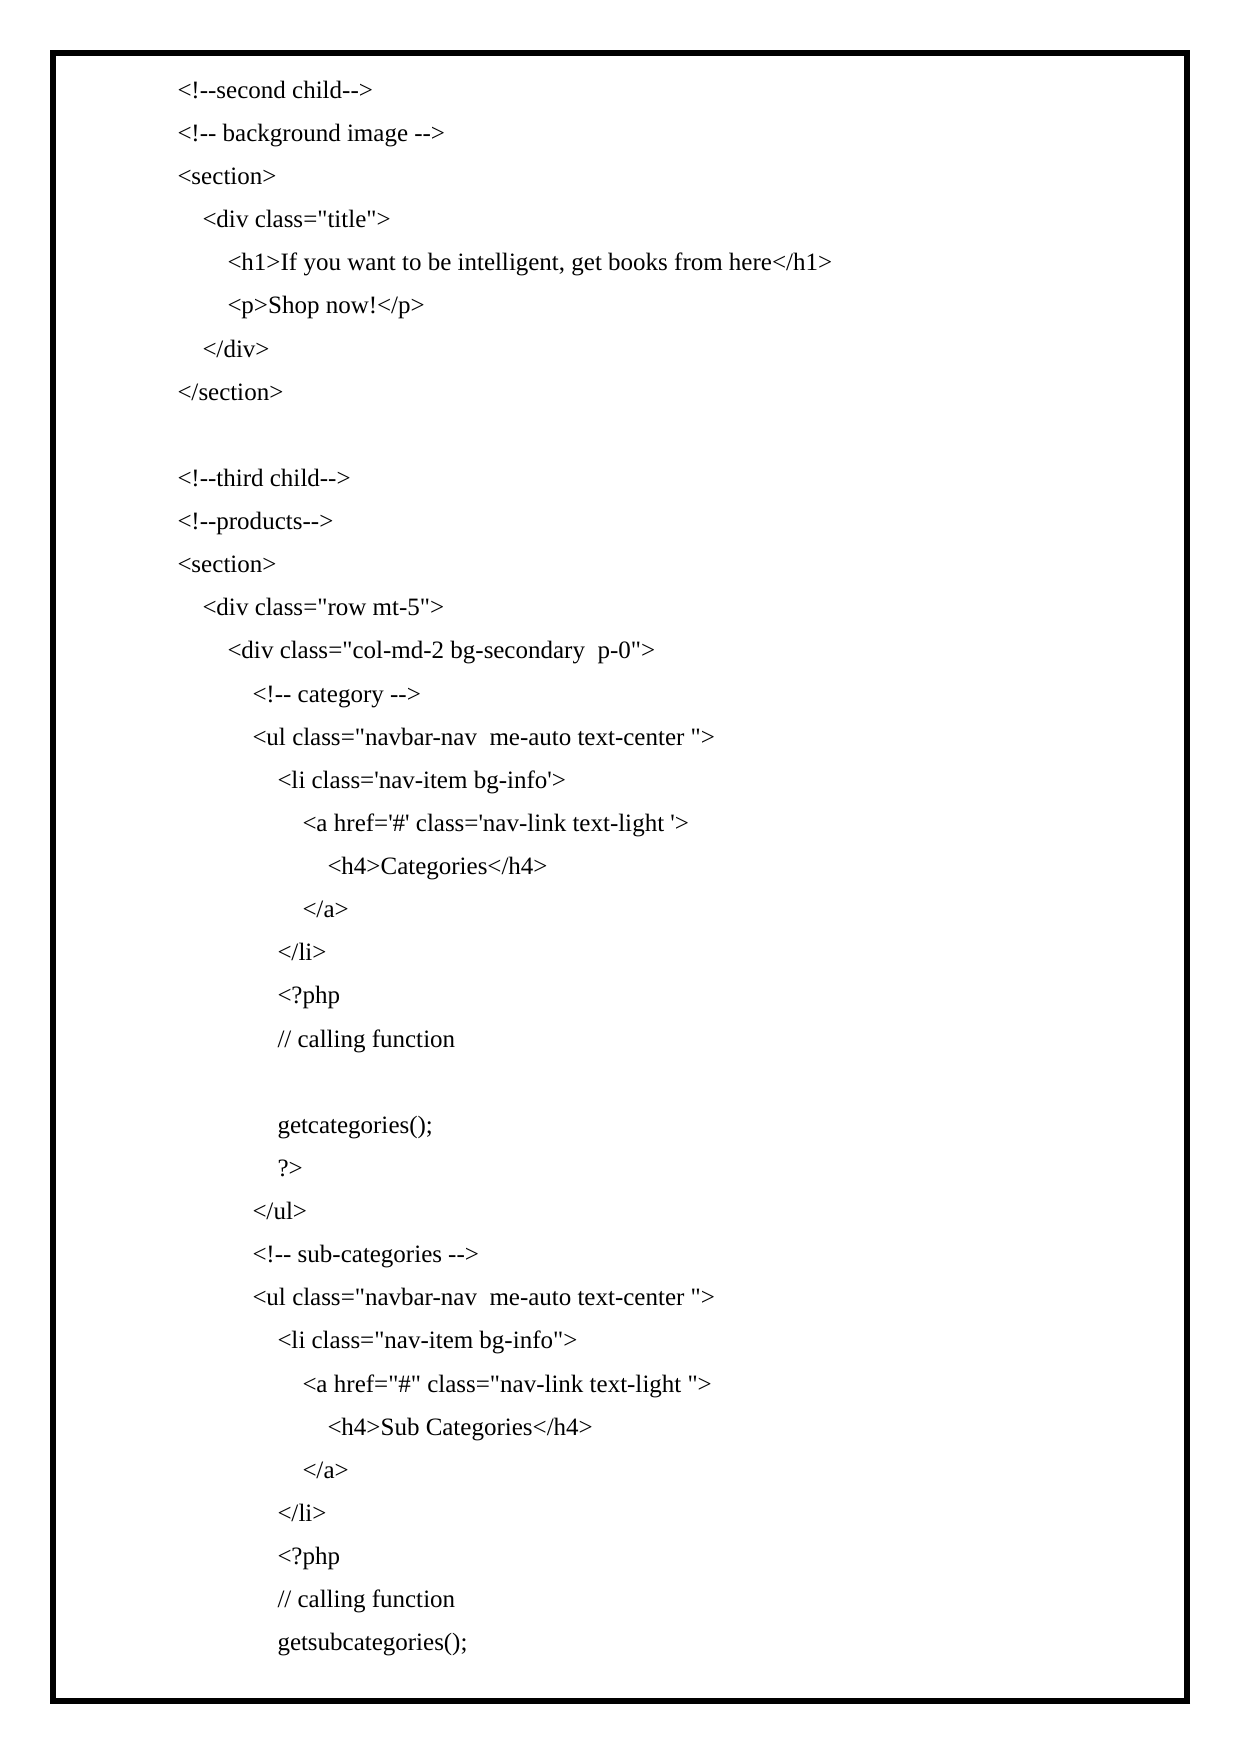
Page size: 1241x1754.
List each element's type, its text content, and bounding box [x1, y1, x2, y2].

list <section> [127, 161, 1165, 190]
list <h4>Sub Categories</h4> [127, 1412, 1165, 1441]
list <div class="row mt-5"> [127, 592, 1165, 621]
list <?php [127, 1541, 1165, 1570]
list <!-- sub-categories --> [127, 1239, 1165, 1268]
list </section> [127, 377, 1165, 406]
list <!-- category --> [127, 679, 1165, 707]
list <h4>Categories</h4> [127, 851, 1165, 880]
list ?> [127, 1153, 1165, 1182]
list getcategories(); [127, 1110, 1165, 1139]
list <a href="#" class="nav-link text-light "> [127, 1369, 1165, 1397]
list <div class="title"> [127, 204, 1165, 233]
list <!--third child--> [127, 463, 1165, 492]
list // calling function [127, 1584, 1165, 1613]
list <ul class="navbar-nav me-auto text-center "> [127, 1282, 1165, 1311]
list <ul class="navbar-nav me-auto text-center "> [127, 722, 1165, 751]
list <li class='nav-item bg-info'> [127, 765, 1165, 794]
list <?php [127, 981, 1165, 1009]
list <p>Shop now!</p> [127, 291, 1165, 319]
list <!--second child--> [127, 75, 1165, 104]
list <section> [127, 549, 1165, 578]
list </li> [127, 1498, 1165, 1527]
list </ul> [127, 1196, 1165, 1225]
list </li> [127, 937, 1165, 966]
list </a> [127, 894, 1165, 923]
list <div class="col-md-2 bg-secondary p-0"> [127, 636, 1165, 664]
list // calling function [127, 1024, 1165, 1052]
list <!--products--> [127, 506, 1165, 535]
list </a> [127, 1455, 1165, 1484]
list <a href='#' class='nav-link text-light '> [127, 808, 1165, 837]
list <!-- background image --> [127, 118, 1165, 147]
list </div> [127, 334, 1165, 362]
list <h1>If you want to be intelligent, get books from here</h1> [127, 247, 1165, 276]
list <li class="nav-item bg-info"> [127, 1326, 1165, 1354]
list getsubcategories(); [127, 1627, 1165, 1656]
